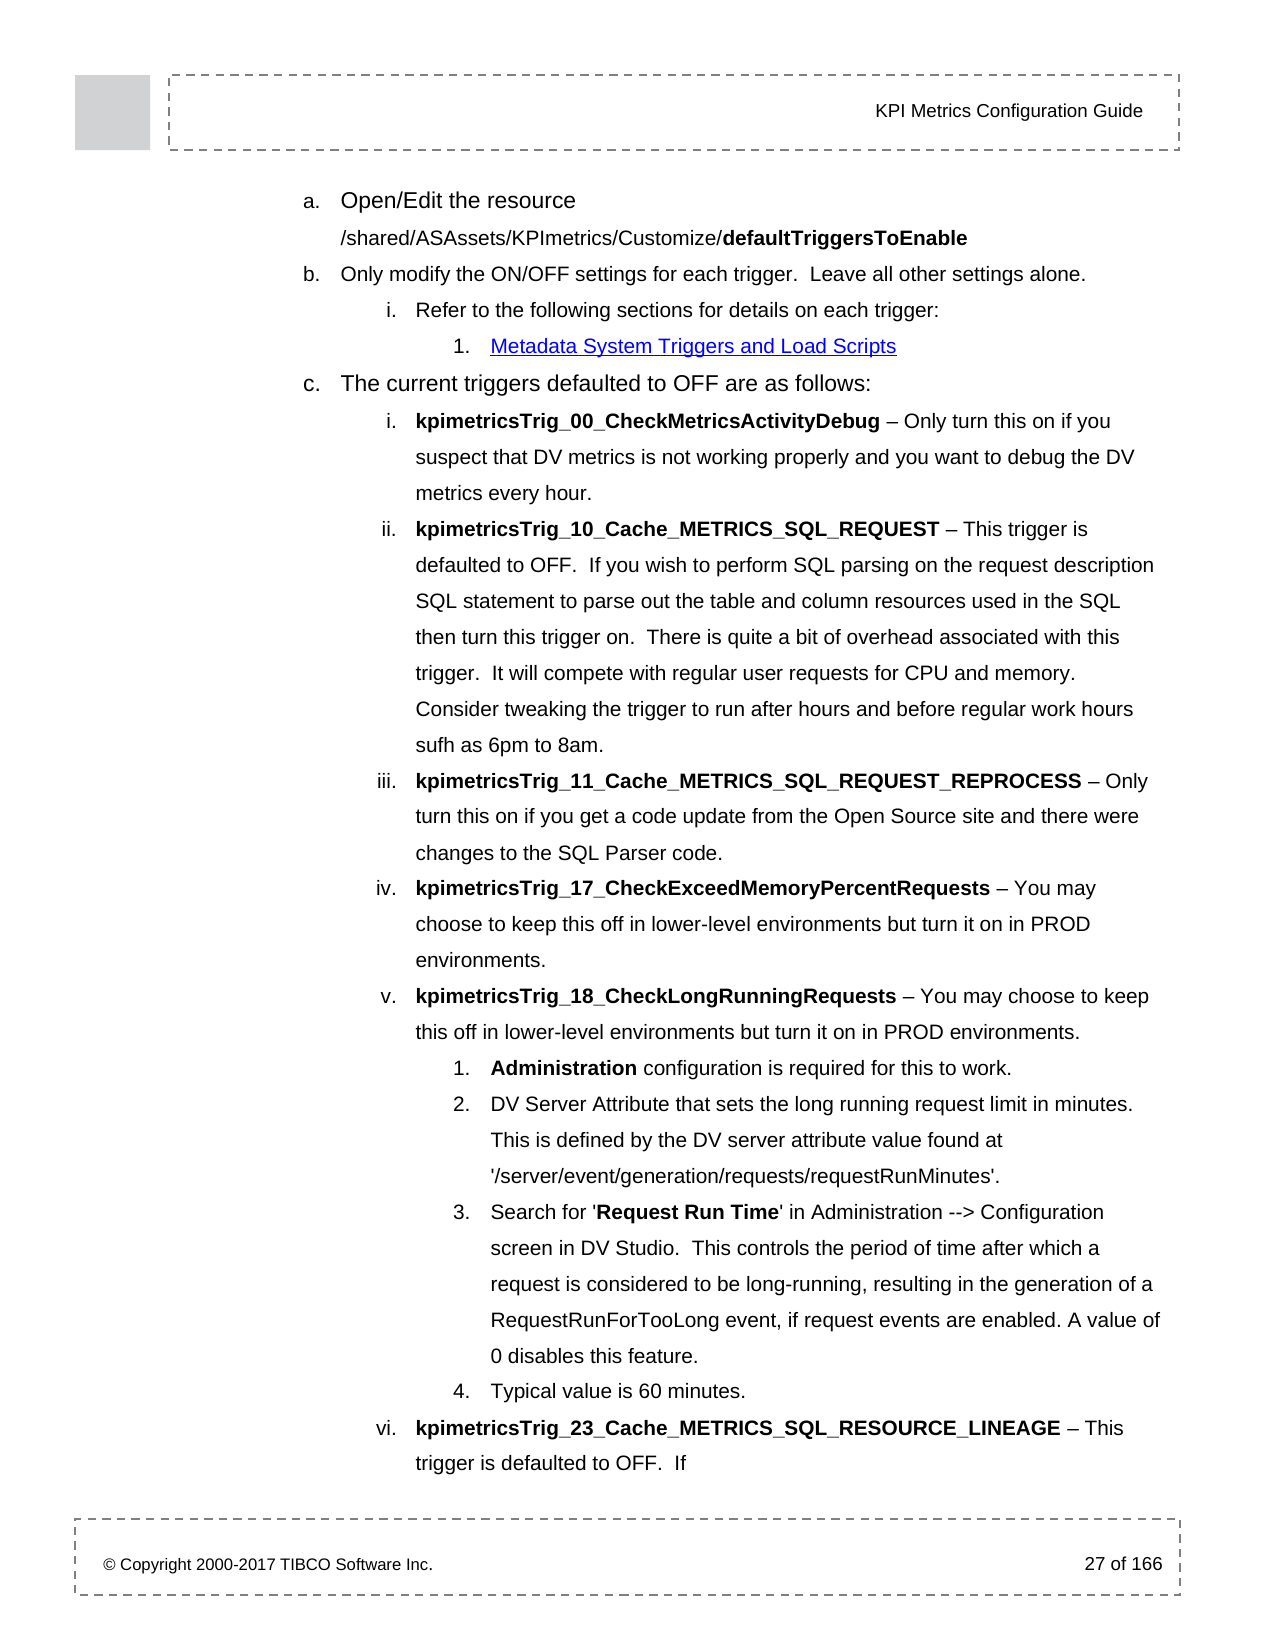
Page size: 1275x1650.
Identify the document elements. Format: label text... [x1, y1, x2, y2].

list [397, 1415, 1162, 1475]
list kpimetricsTrig_11_Cache_METRICS_SQL_REQUEST_REPROCESS – Only turn this on if you get a code update from the Open Source site and there were changes to the SQL Parser code. [397, 768, 1162, 864]
list Metadata System Triggers and Load Scripts [453, 334, 1162, 358]
list kpimetricsTrig_10_Cache_METRICS_SQL_REQUEST – This trigger is defaulted to OFF. If you wish to perform SQL parsing on the request description SQL statement to parse out the table and column resources used in the SQL then turn this trigger on. There is quite a bit of overhead associated with this trigger. It will compete with regular user requests for CPU and memory. Consider tweaking the trigger to run after hours and before regular work hours sufh as 6pm to 8am. [397, 517, 1162, 756]
list Typical value is 60 minutes. [453, 1379, 1162, 1403]
list Open/Edit the resource /shared/ASAssets/KPImetrics/Customize/defaultTriggersToEnable [303, 187, 1162, 250]
list Administration configuration is required for this to work. [453, 1056, 1162, 1080]
list kpimetricsTrig_18_CheckLongRunningRequests – You may choose to keep this off in lower-level environments but turn it on in PROD environments. [397, 984, 1162, 1044]
list DV Server Attribute that sets the long running request limit in minutes. This is defined by the DV server attribute value found at '/server/event/generation/requests/requestRunMinutes'. [453, 1092, 1162, 1188]
list The current triggers defaulted to OFF are as follows: [303, 369, 1162, 396]
list kpimetricsTrig_00_CheckMetricsActivityDebug – Only turn this on if you suspect that DV metrics is not working properly and you want to debug the DV metrics every hour. [397, 409, 1162, 505]
list Only modify the ON/OFF settings for each trigger. Leave all other settings alone. [303, 262, 1162, 286]
list Refer to the following sections for details on each trigger: [397, 298, 1162, 322]
list kpimetricsTrig_17_CheckExceedMemoryPercentRequests – You may choose to keep this off in lower-level environments but turn it on in PROD environments. [397, 876, 1162, 972]
list Search for 'Request Run Time' in Administration --> Configuration screen in DV Studio. This controls the period of time after which a request is considered to be long-running, resulting in the generation of a RequestRunForTooLong event, if request events are enabled. A value of 0 disables this feature. [453, 1200, 1162, 1367]
